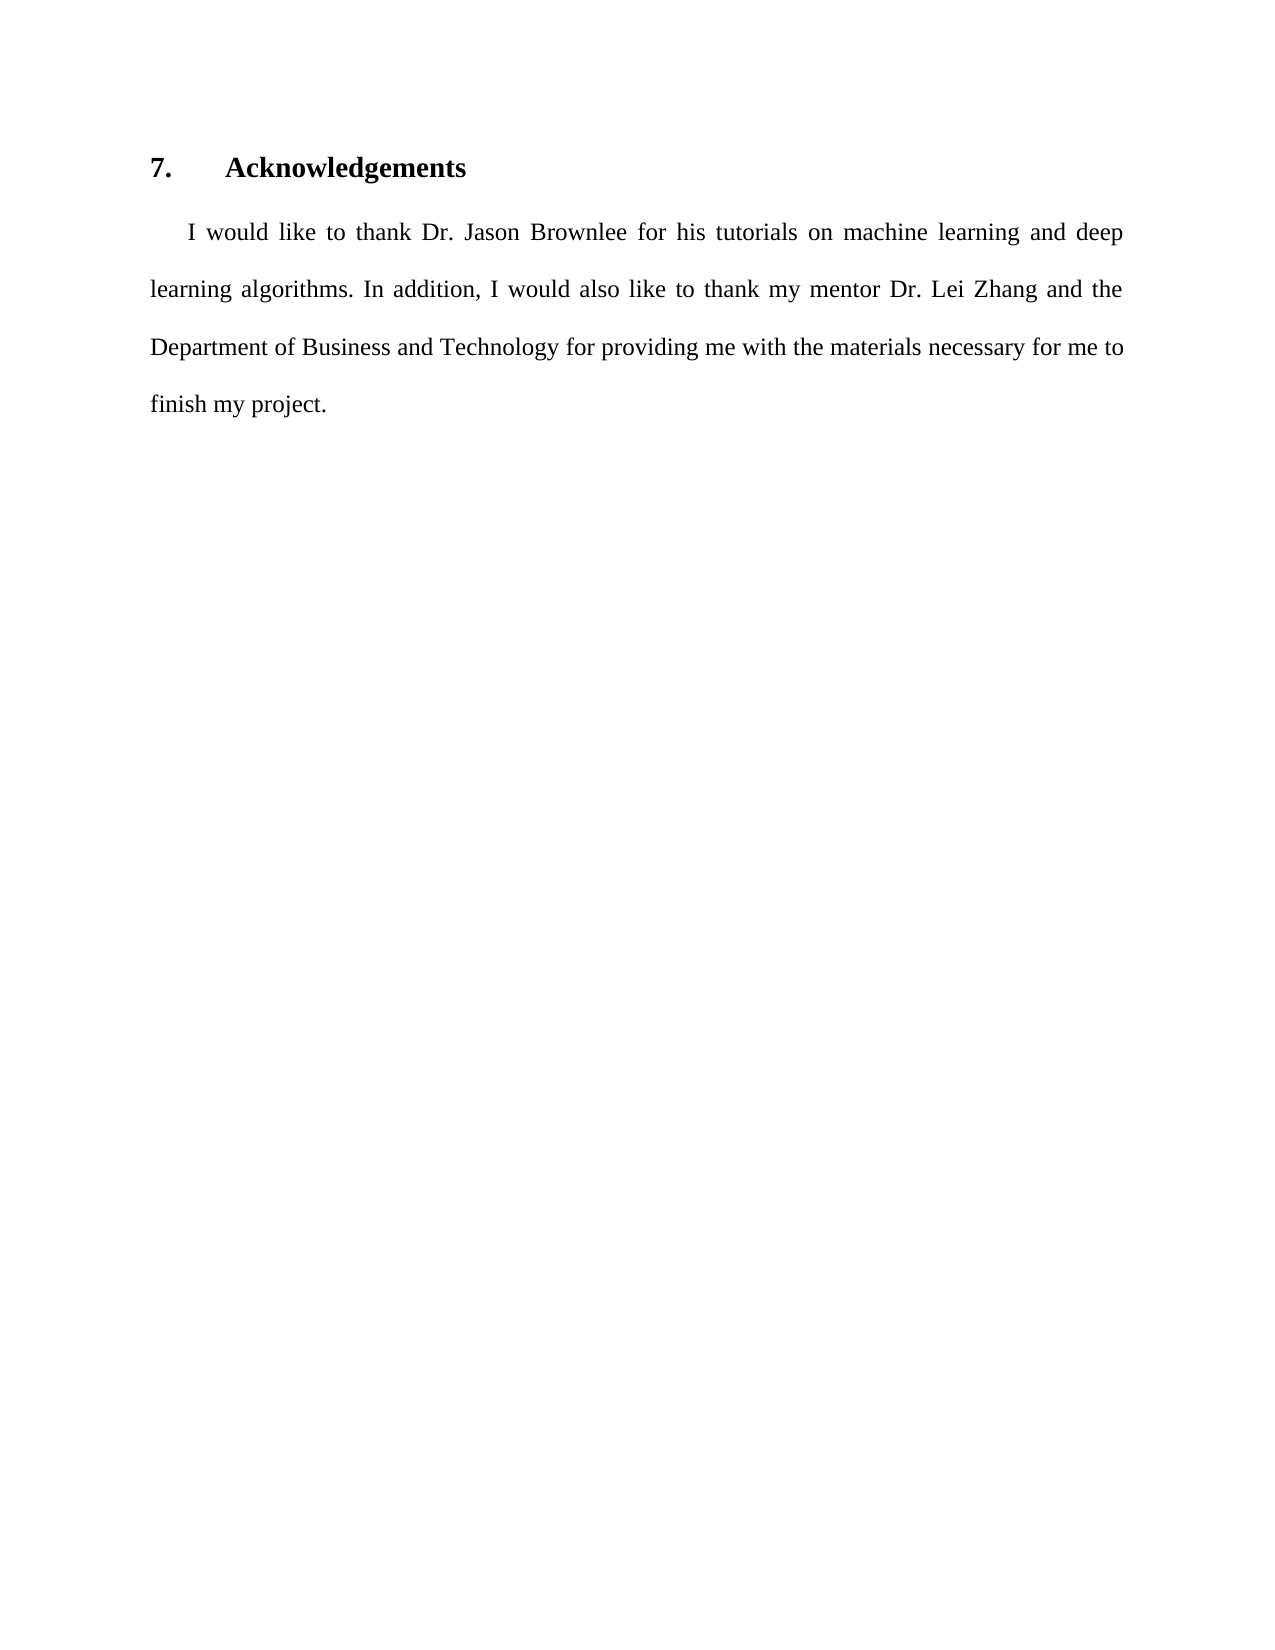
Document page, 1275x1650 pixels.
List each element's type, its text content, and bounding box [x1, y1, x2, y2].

text I would like to thank Dr. Jason Brownlee for his tutorials on machine learning and deep learning algorithms. In addition, I would also like to thank my mentor Dr. Lei Zhang and the Department of Business and Technology for providing me with the materials necessary for me to finish my project. [150, 217, 1125, 418]
text Acknowledgements [150, 150, 1125, 183]
